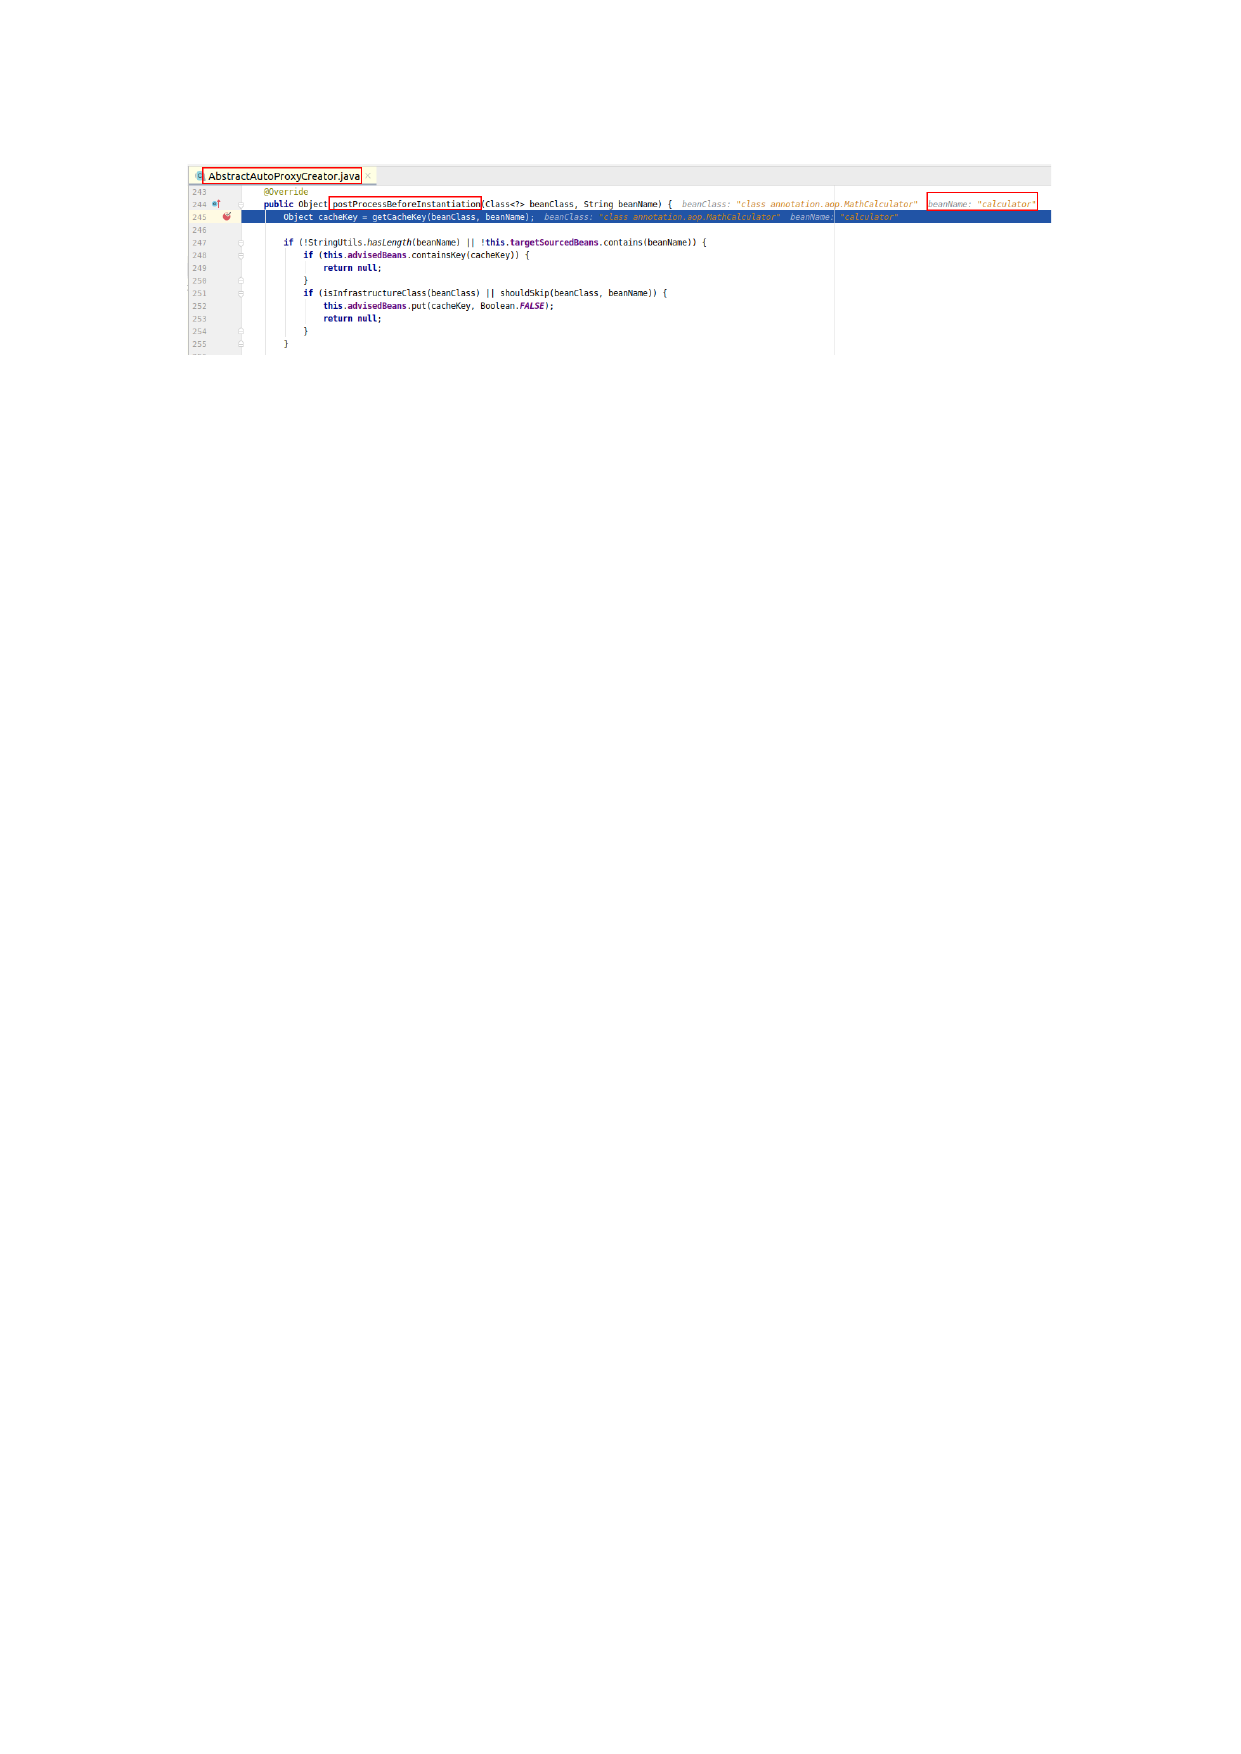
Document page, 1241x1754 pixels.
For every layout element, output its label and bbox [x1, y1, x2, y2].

picture [187, 164, 1052, 355]
